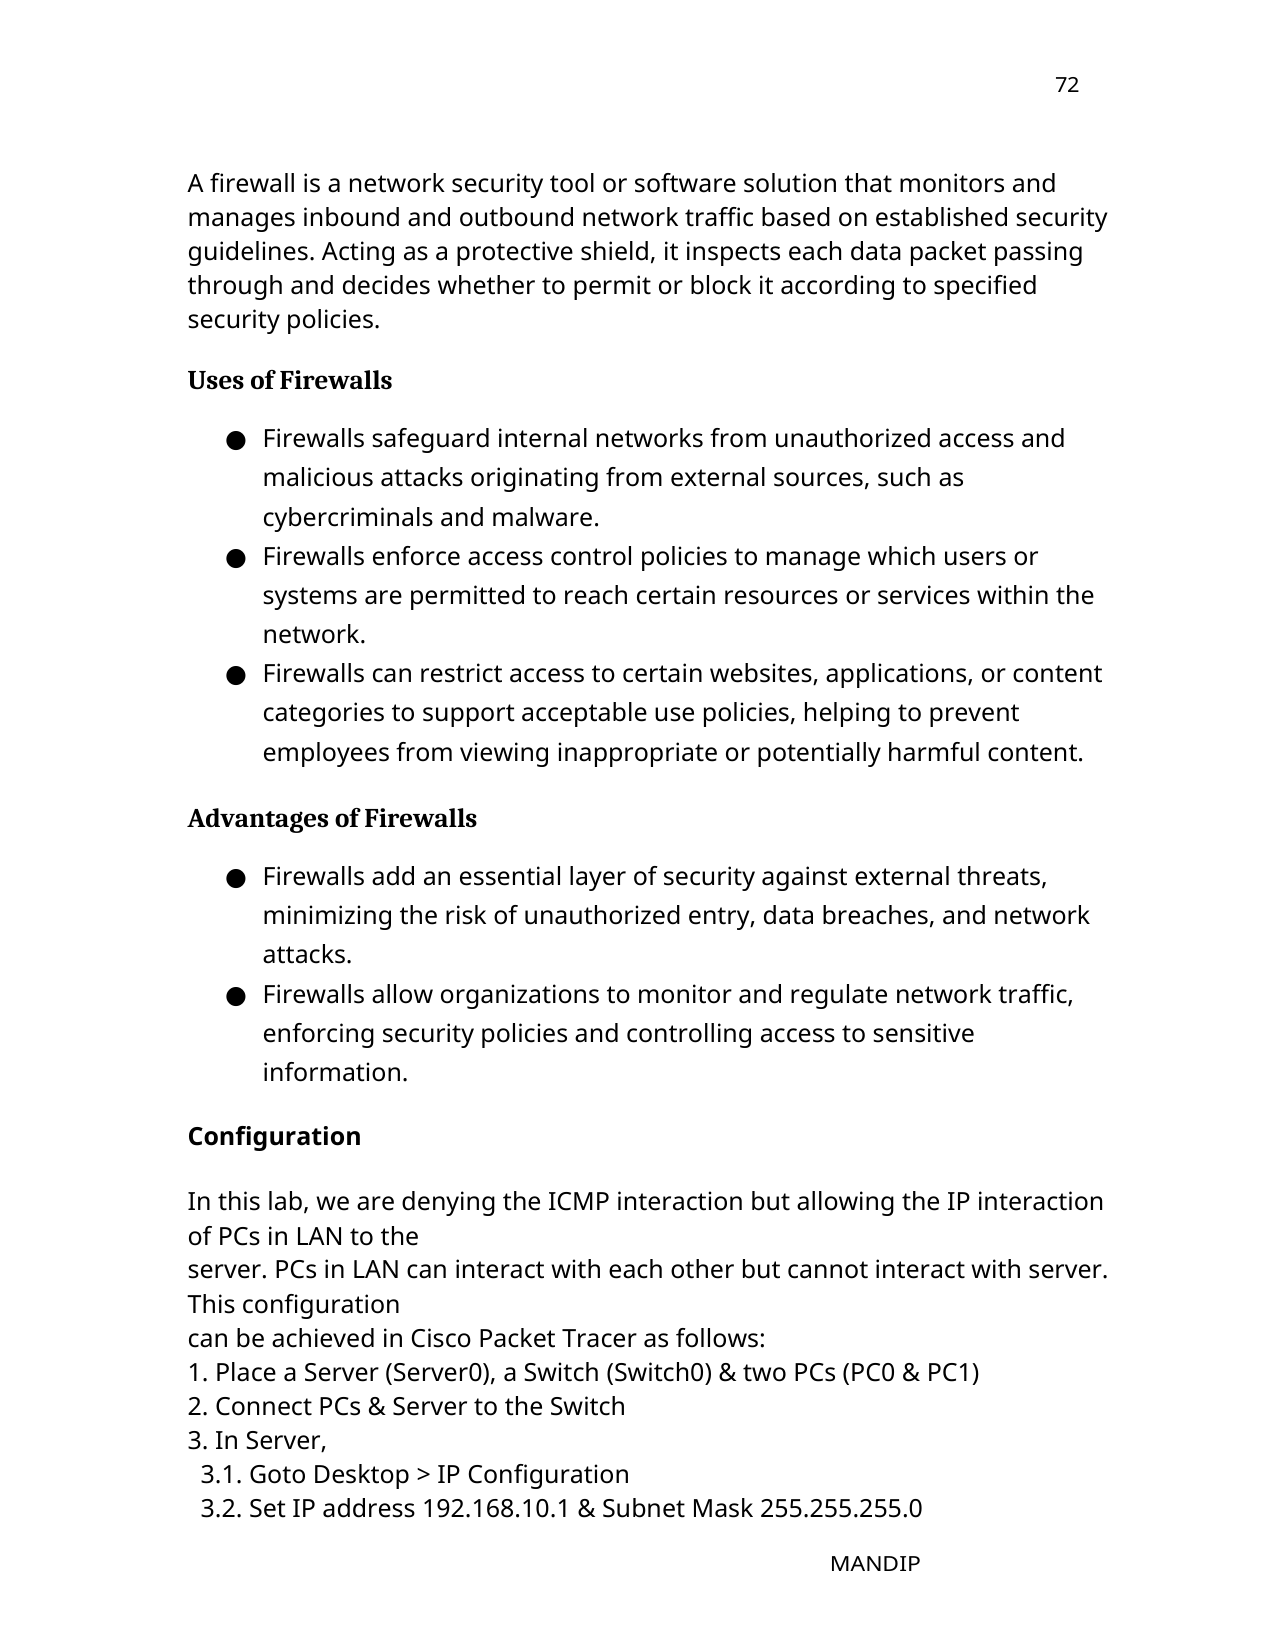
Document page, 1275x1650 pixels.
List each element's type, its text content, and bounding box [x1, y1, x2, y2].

list Firewalls enforce access control policies to manage which users or systems are permitted to reach certain resources or services within the network. [225, 538, 1125, 651]
text 1. Place a Server (Server0), a Switch (Switch0) & two PCs (PC0 & PC1) [187, 1354, 1125, 1388]
text can be achieved in Cisco Packet Tracer as follows: [187, 1320, 1125, 1354]
text In this lab, we are denying the ICMP interaction but allowing the IP interaction of PCs in LAN to the [187, 1184, 1125, 1252]
text 2. Connect PCs & Server to the Switch [187, 1388, 1125, 1422]
text 3. In Server, [187, 1422, 1125, 1457]
text Configuration [187, 1119, 1125, 1153]
subtitle Advantages of Firewalls [187, 803, 1125, 834]
text 3.1. Goto Desktop > IP Configuration [187, 1457, 1125, 1491]
list Firewalls add an essential layer of security against external threats, minimizing the risk of unauthorized entry, data breaches, and network attacks. [225, 859, 1125, 971]
text server. PCs in LAN can interact with each other but cannot interact with server. This configuration [187, 1252, 1125, 1320]
list Firewalls can restrict access to certain websites, applications, or content categories to support acceptable use policies, helping to prevent employees from viewing inappropriate or potentially harmful content. [225, 656, 1125, 768]
text 3.2. Set IP address 192.168.10.1 & Subnet Mask 255.255.255.0 [187, 1491, 1125, 1525]
list Firewalls allow organizations to monitor and regulate network traffic, enforcing security policies and controlling access to sensitive information. [225, 976, 1125, 1089]
list Firewalls safeguard internal networks from unauthorized access and malicious attacks originating from external sources, such as cybercriminals and malware. [225, 421, 1125, 533]
subtitle Uses of Firewalls [187, 365, 1125, 396]
text A firewall is a network security tool or software solution that monitors and manages inbound and outbound network traffic based on established security guidelines. Acting as a protective shield, it inspects each data packet passing through and decides whether to permit or block it according to specified security policies. [187, 165, 1125, 336]
